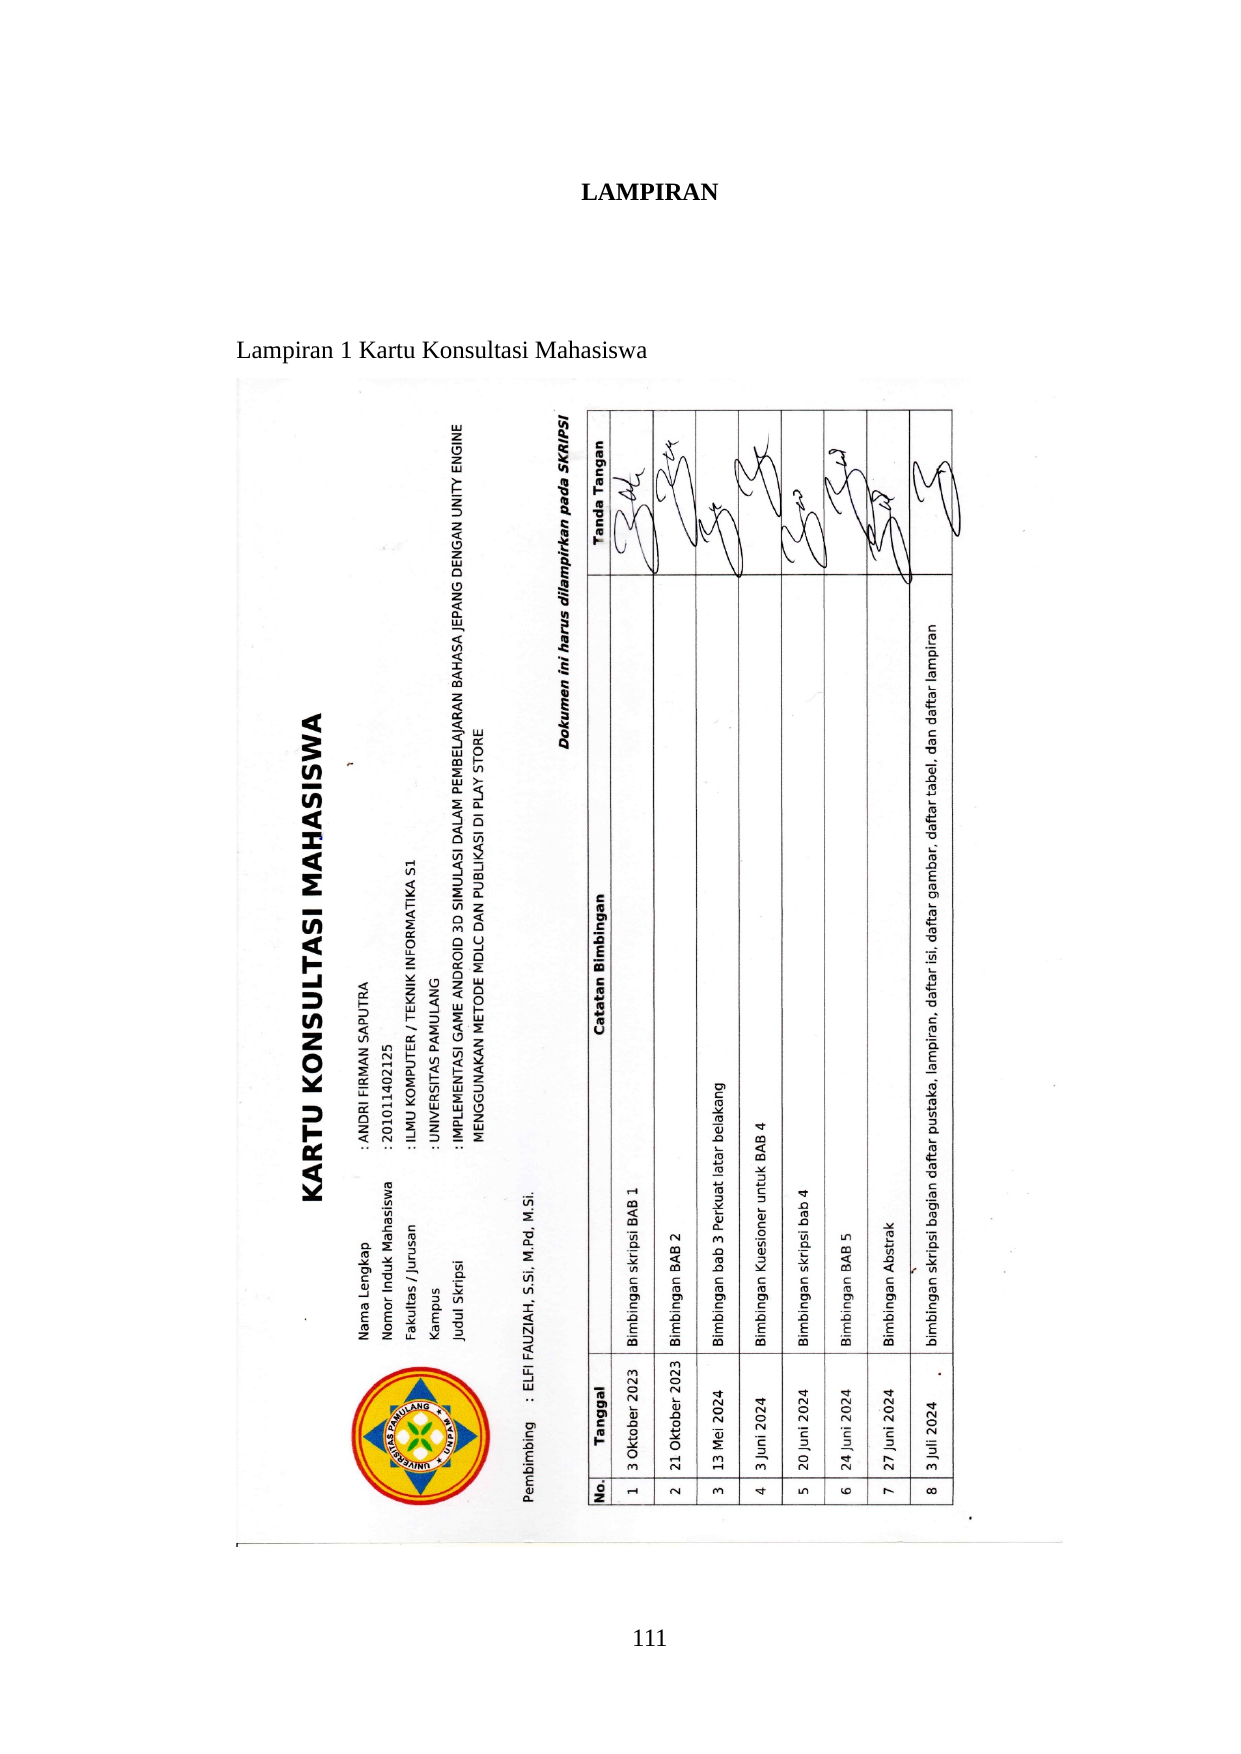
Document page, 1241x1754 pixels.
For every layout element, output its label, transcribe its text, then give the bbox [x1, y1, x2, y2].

text Lampiran 1 Kartu Konsultasi Mahasiswa [236, 335, 1063, 364]
picture [236, 378, 1063, 1547]
subtitle LAMPIRAN [236, 177, 1063, 206]
